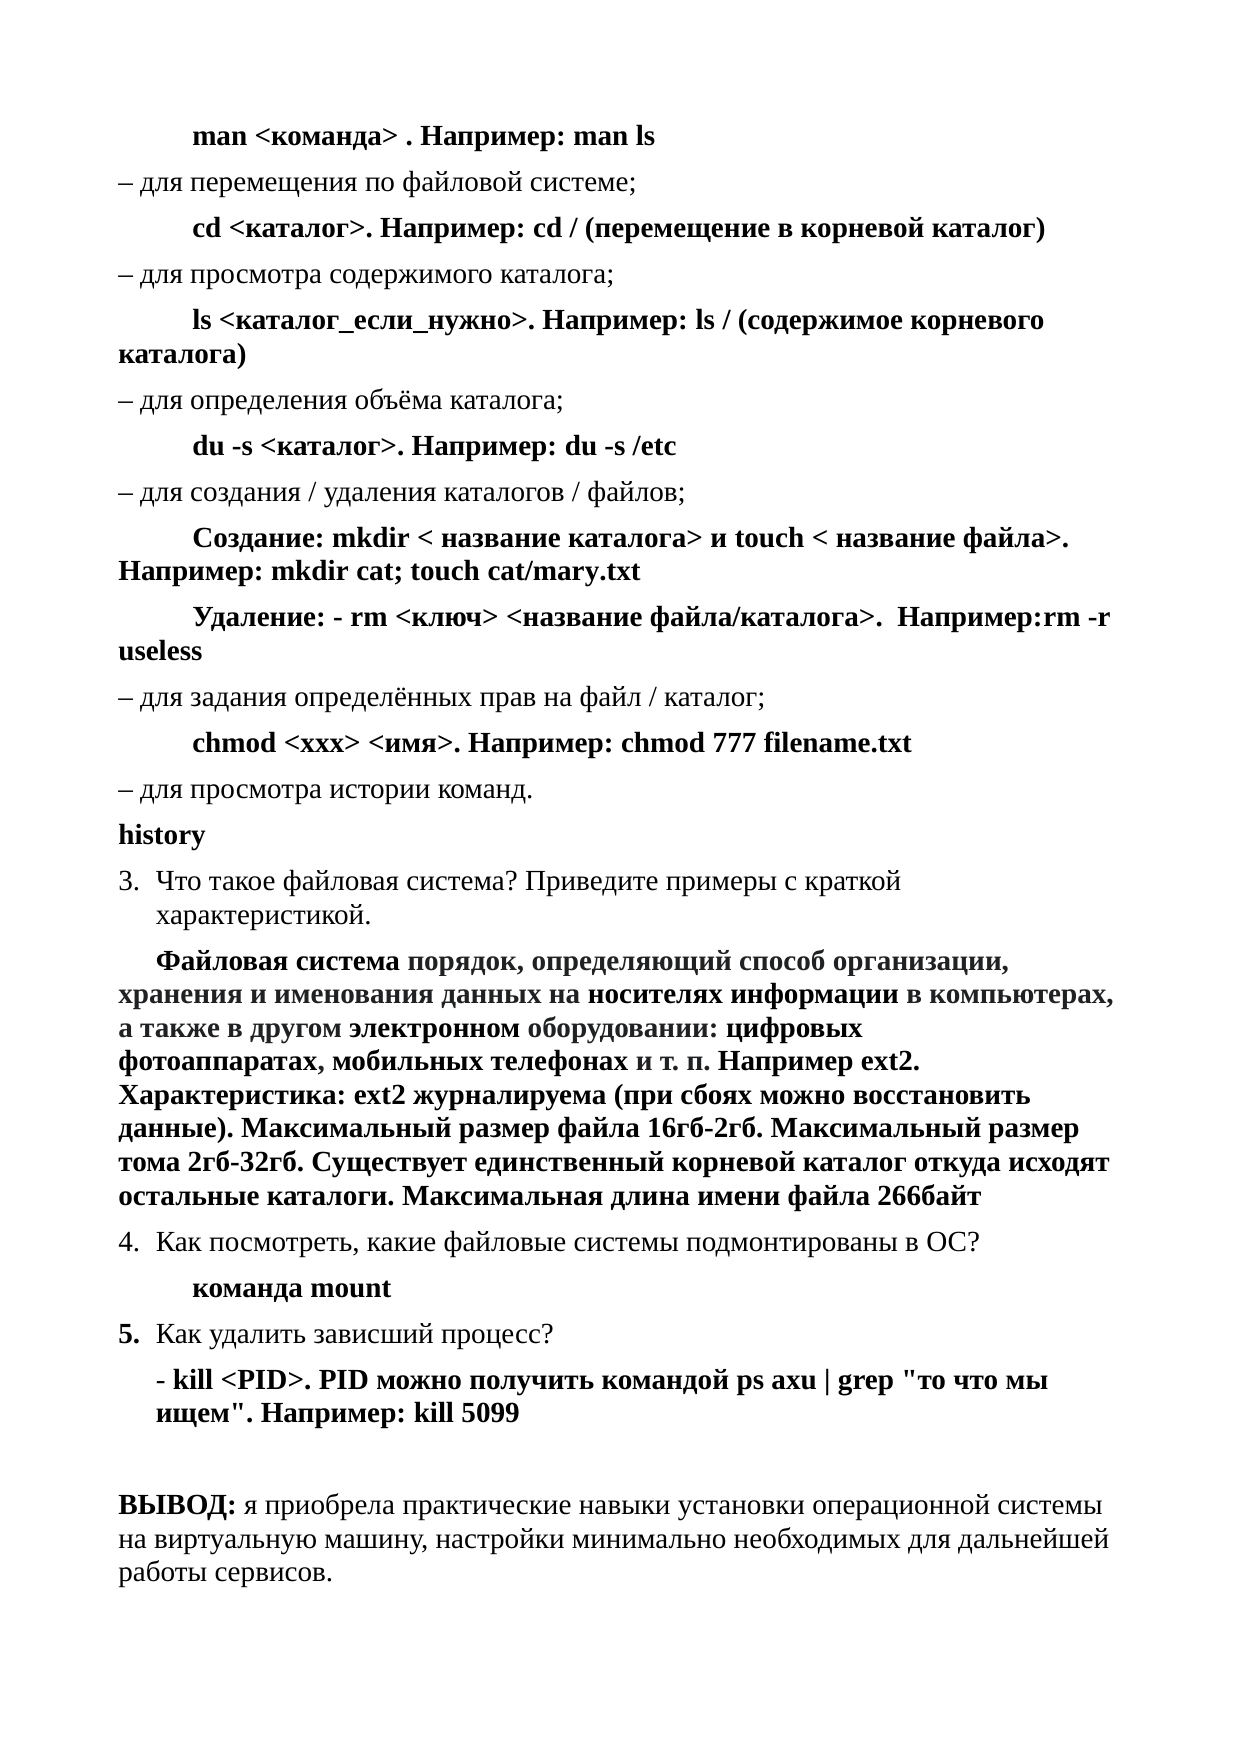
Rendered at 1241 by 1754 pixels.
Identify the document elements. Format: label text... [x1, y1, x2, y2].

text cd <каталог>. Например: cd / (перемещение в корневой каталог) [118, 210, 1122, 244]
text – для задания определённых прав на файл / каталог; [118, 679, 1122, 713]
text chmod <xxx> <имя>. Например: chmod 777 filename.txt [118, 725, 1122, 759]
text Создание: mkdir < название каталога> и touch < название файла>. Например: mkdir cat; touch cat/mary.txt [118, 520, 1122, 587]
text – для определения объёма каталога; [118, 382, 1122, 415]
text man <команда> . Например: man ls [118, 118, 1122, 152]
list Как удалить зависший процесс? [118, 1316, 1122, 1349]
text команда mount [156, 1270, 1122, 1303]
list Что такое файловая система? Приведите примеры с краткой характеристикой. [118, 863, 1122, 930]
text – для просмотра содержимого каталога; [118, 256, 1122, 290]
text Удаление: - rm <ключ> <название файла/каталога>. Например:rm -r useless [118, 599, 1122, 667]
text ВЫВОД: я приобрела практические навыки установки операционной системы на виртуальную машину, настройки минимально необходимых для дальнейшей работы сервисов. [118, 1487, 1122, 1588]
text history [118, 817, 1122, 851]
text – для создания / удаления каталогов / файлов; [118, 474, 1122, 507]
text du -s <каталог>. Например: du -s /etc [118, 428, 1122, 461]
text – для перемещения по файловой системе; [118, 164, 1122, 198]
list Как посмотреть, какие файловые системы подмонтированы в ОС? [118, 1224, 1122, 1257]
text – для просмотра истории команд. [118, 771, 1122, 805]
text - kill <PID>. PID можно получить командой ps axu | grep "то что мы ищем". Например: kill 5099 [156, 1362, 1122, 1429]
text ls <каталог_если_нужно>. Например: ls / (содержимое корневого каталога) [118, 302, 1122, 369]
text Файловая система порядок, определяющий способ организации, хранения и именования данных на носителях информации в компьютерах, а также в другом электронном оборудовании: цифровых фотоаппаратах, мобильных телефонах и т. п. Например ext2. Характеристика: ext2 журналируема (при сбоях можно восстановить данные). Максимальный размер файла 16гб-2гб. Максимальный размер тома 2гб-32гб. Существует единственный корневой каталог откуда исходят остальные каталоги. Максимальная длина имени файла 266байт [118, 943, 1122, 1211]
